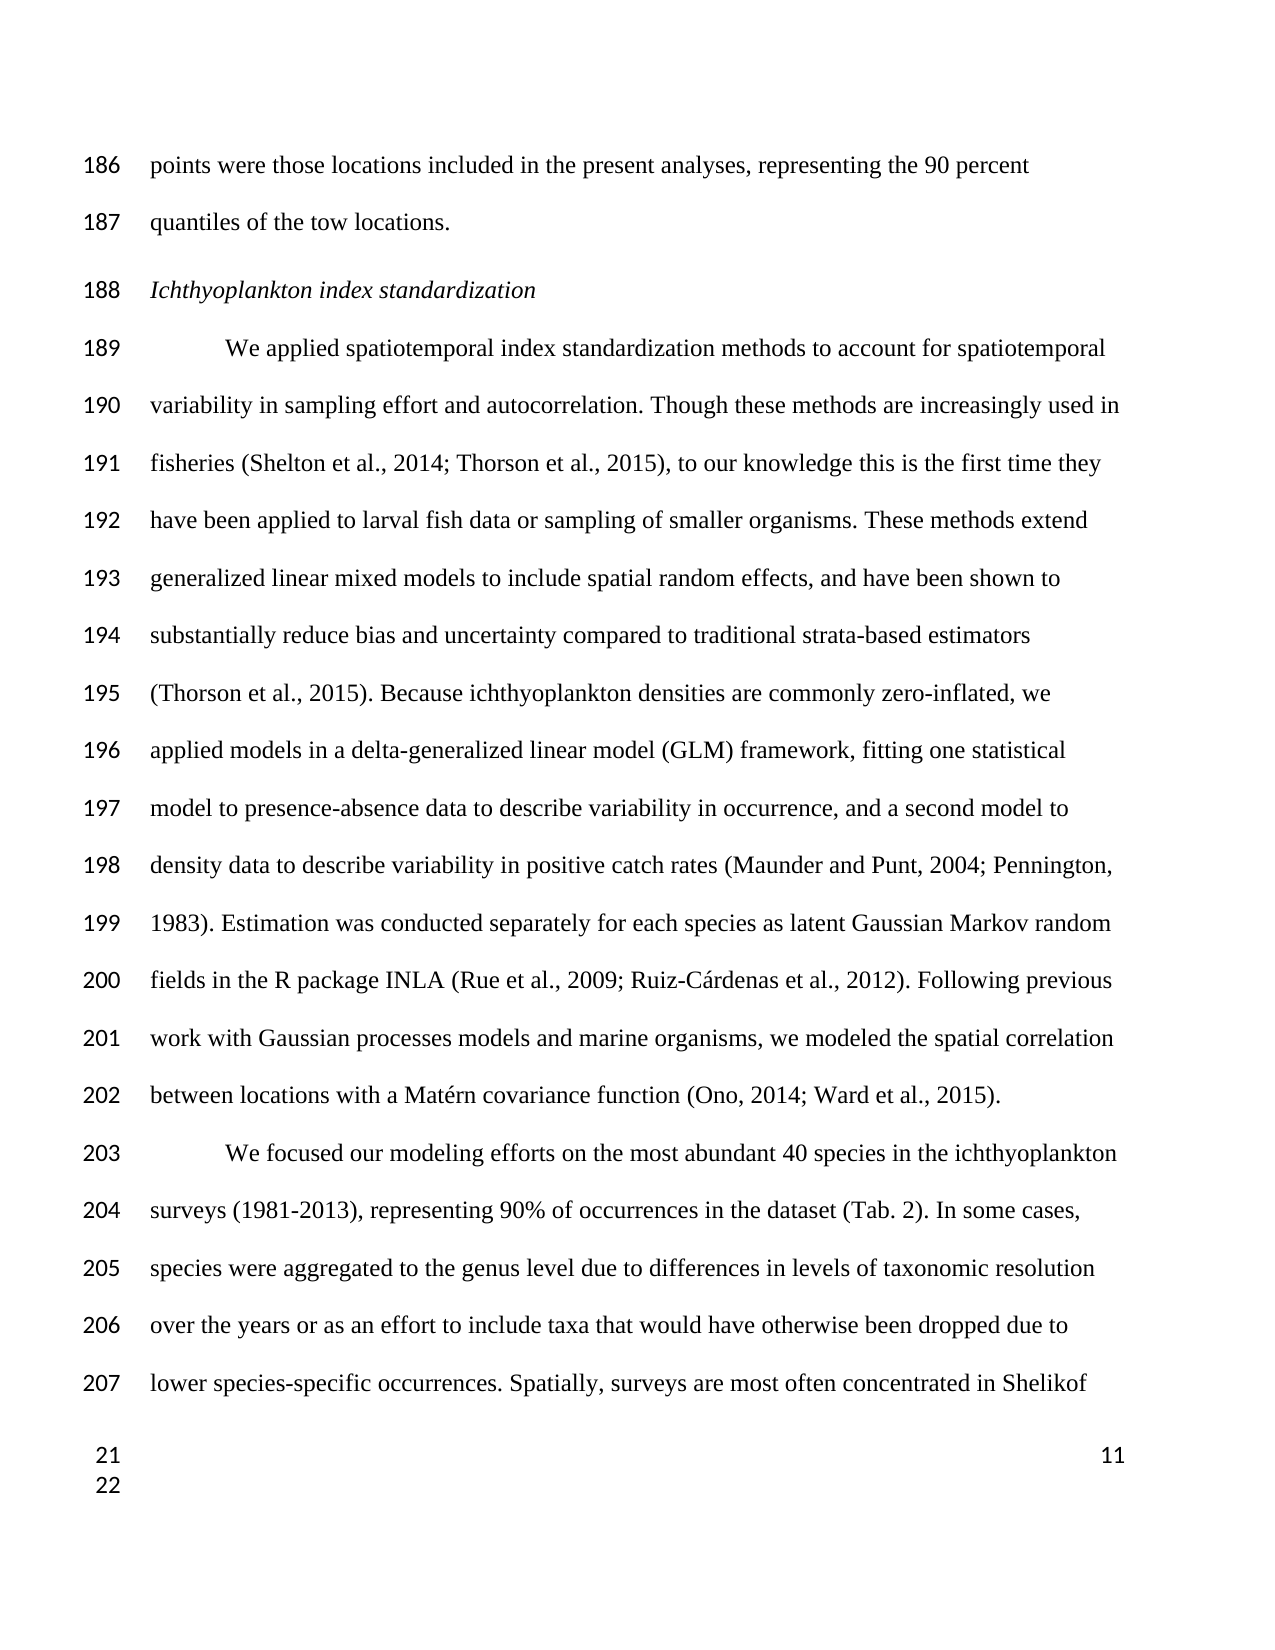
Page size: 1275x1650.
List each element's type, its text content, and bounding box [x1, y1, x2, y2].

text We applied spatiotemporal index standardization methods to account for spatiotemporal variability in sampling effort and autocorrelation. Though these methods are increasingly used in fisheries (Shelton et al., 2014; Thorson et al., 2015), to our knowledge this is the first time they have been applied to larval fish data or sampling of smaller organisms. These methods extend generalized linear mixed models to include spatial random effects, and have been shown to substantially reduce bias and uncertainty compared to traditional strata-based estimators (Thorson et al., 2015). Because ichthyoplankton densities are commonly zero-inflated, we applied models in a delta-generalized linear model (GLM) framework, fitting one statistical model to presence-absence data to describe variability in occurrence, and a second model to density data to describe variability in positive catch rates (Maunder and Punt, 2004; Pennington, 1983). Estimation was conducted separately for each species as latent Gaussian Markov random fields in the R package INLA (Rue et al., 2009; Ruiz-Cárdenas et al., 2012). Following previous work with Gaussian processes models and marine organisms, we modeled the spatial correlation between locations with a Matérn covariance function (Ono, 2014; Ward et al., 2015). [150, 333, 1125, 1109]
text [150, 1138, 1125, 1397]
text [150, 150, 1125, 236]
text Ichthyoplankton index standardization [150, 275, 1125, 304]
